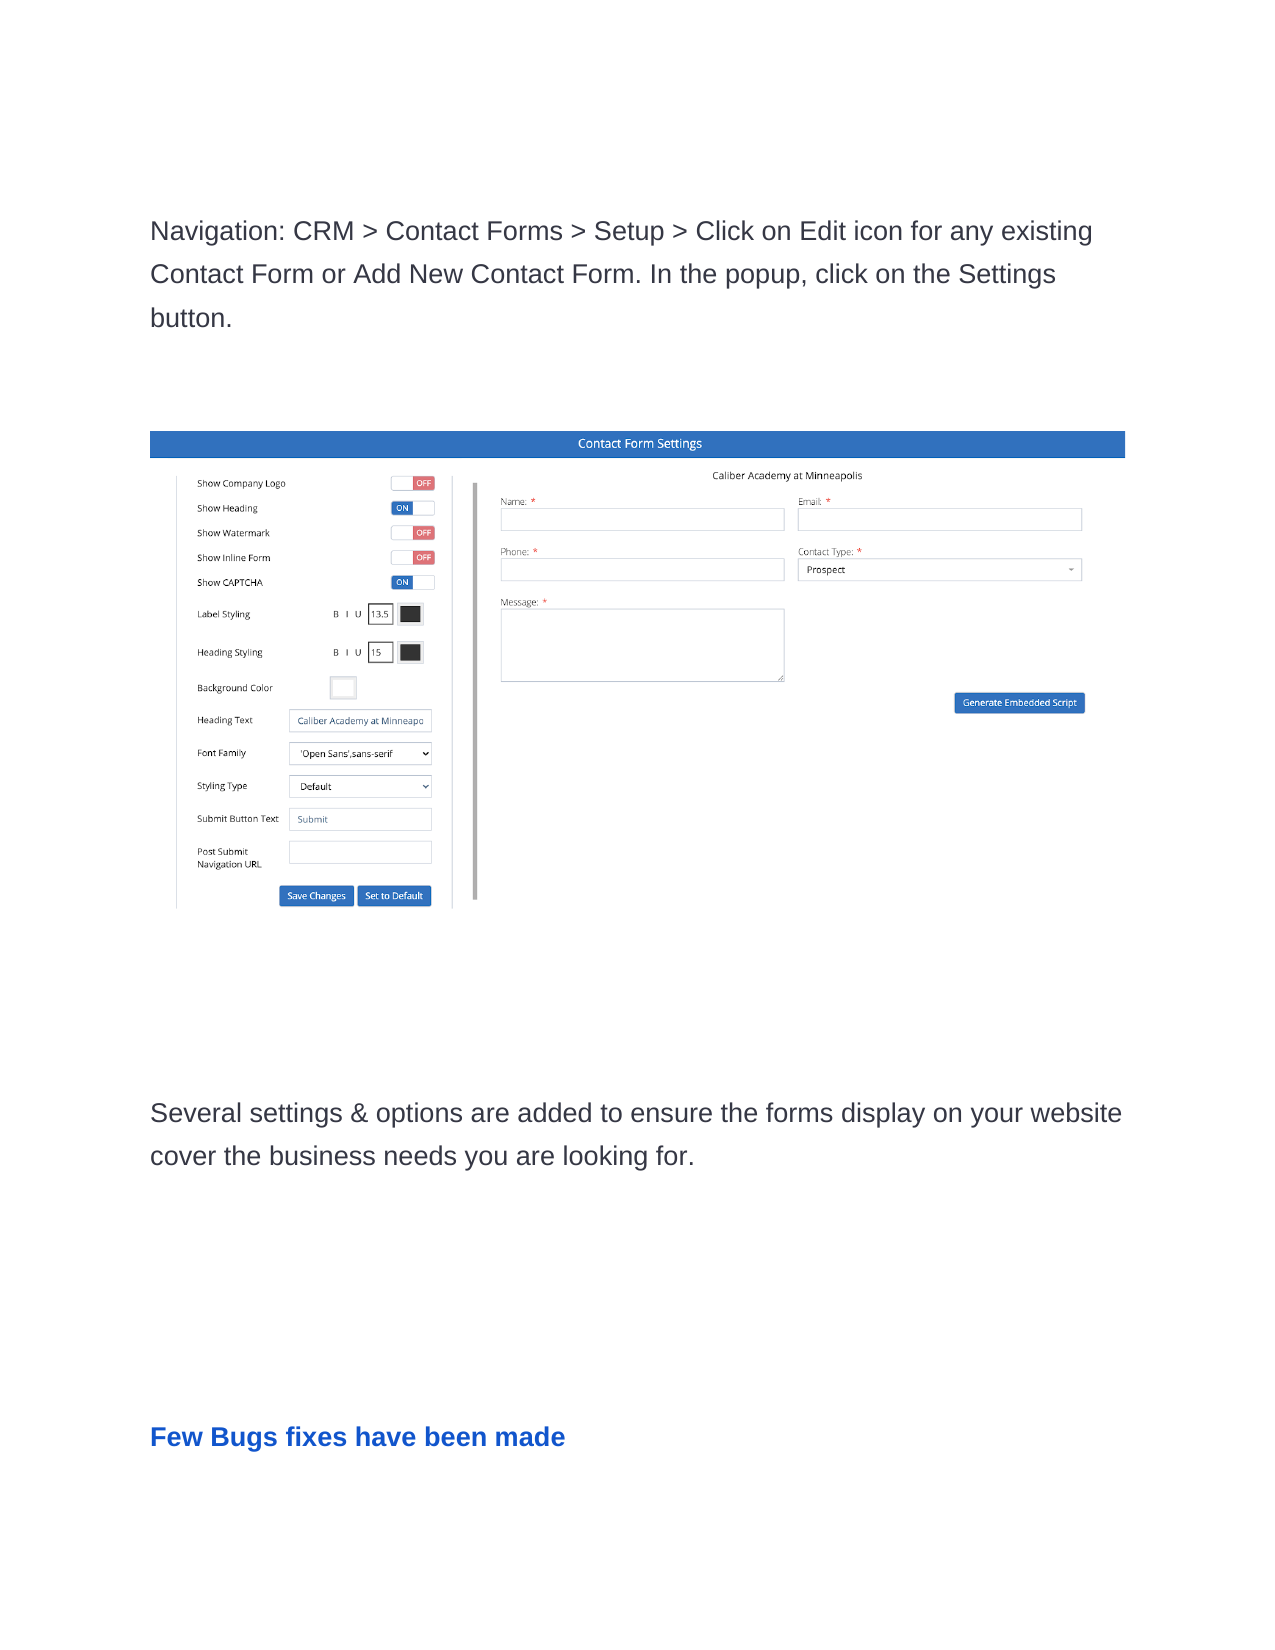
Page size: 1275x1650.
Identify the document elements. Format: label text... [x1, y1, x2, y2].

text Several settings & options are added to ensure the forms display on your website cover the business needs you are looking for. [150, 1097, 1125, 1171]
text Navigation: CRM > Contact Forms > Setup > Click on Edit icon for any existing Contact Form or Add New Contact Form. In the popup, click on the Settings button. [150, 215, 1125, 333]
picture [150, 431, 1125, 931]
subtitle Few Bugs fixes have been made [150, 1421, 1125, 1452]
